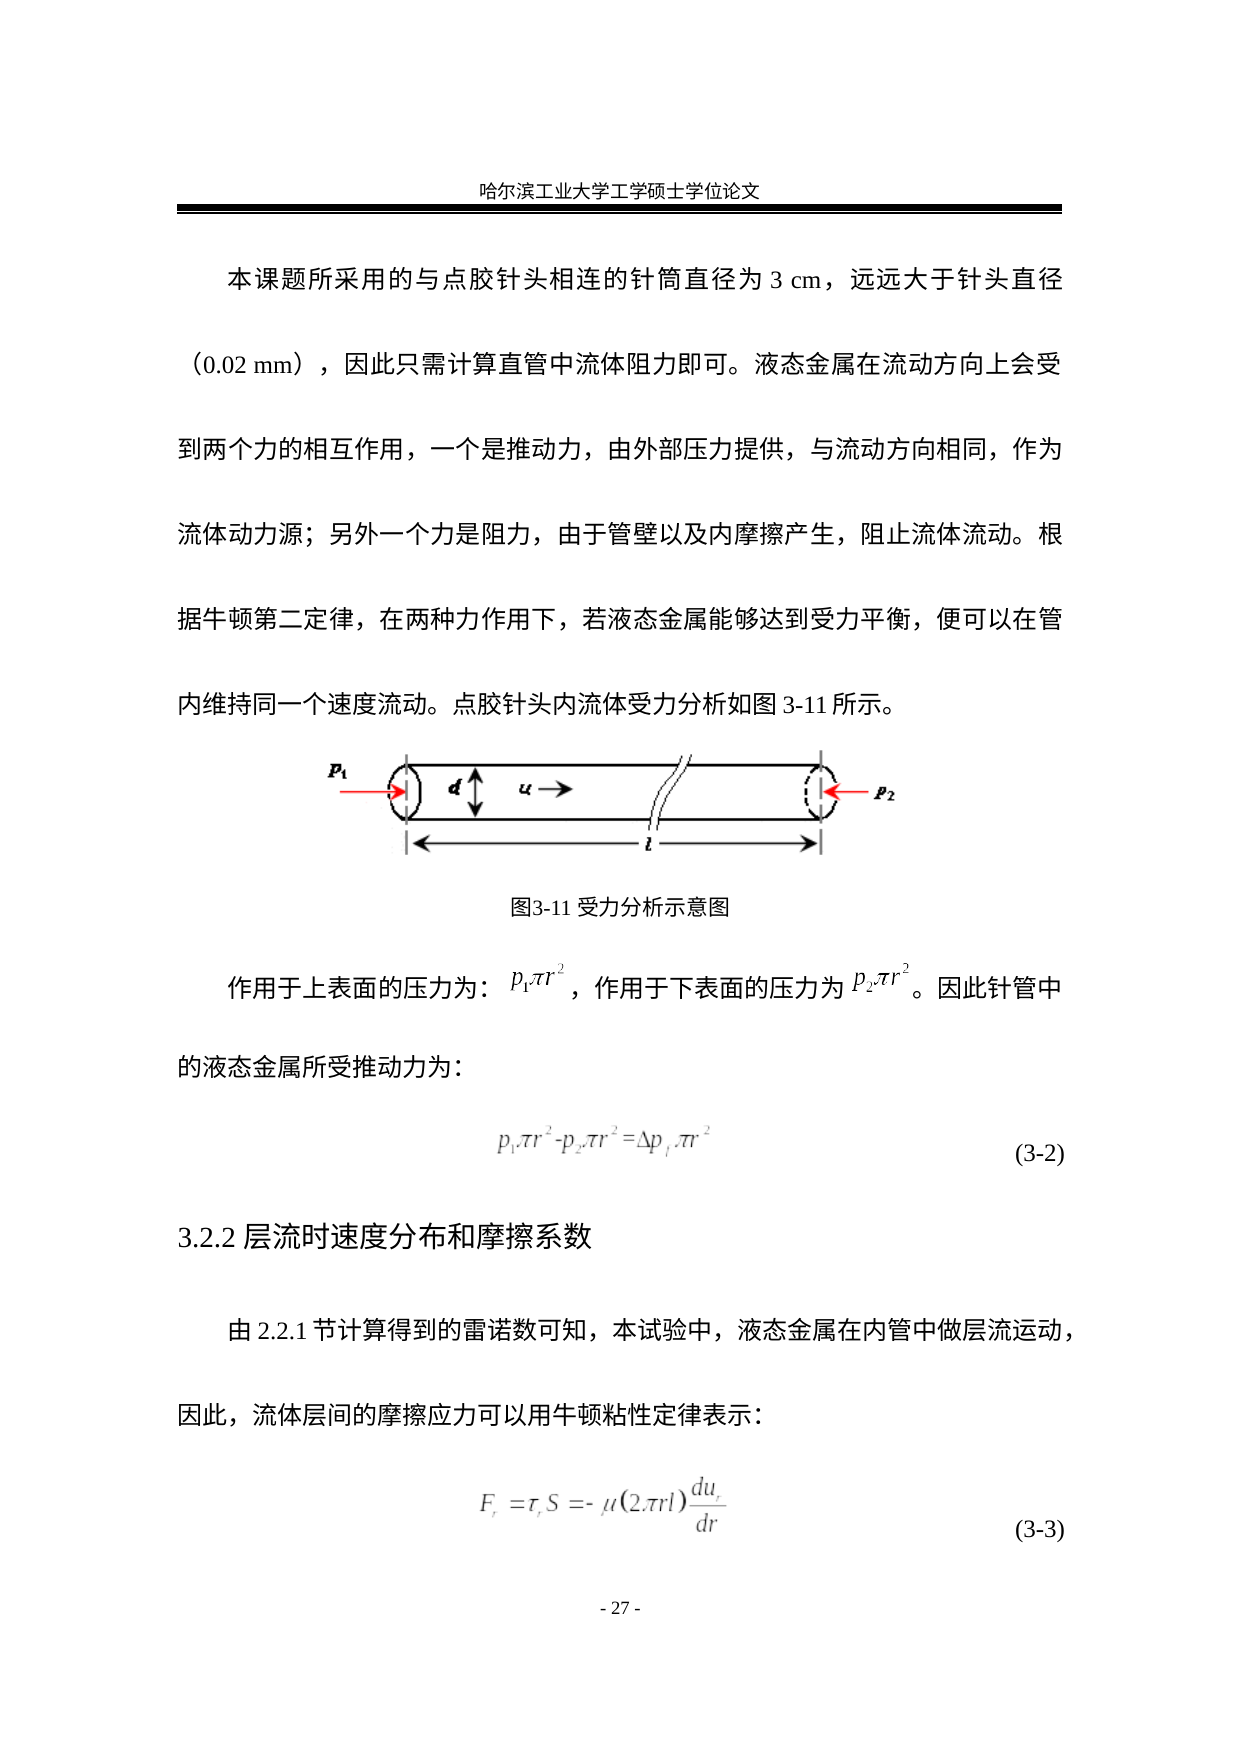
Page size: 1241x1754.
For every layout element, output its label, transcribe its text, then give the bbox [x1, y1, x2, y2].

text (3-2) [177, 1109, 1063, 1177]
text 由2.2.1节计算得到的雷诺数可知，本试验中，液态金属在内管中做层流运动，因此，流体层间的摩擦应力可以用牛顿粘性定律表示： [177, 1294, 1063, 1447]
text (3-3) [177, 1456, 1063, 1558]
picture [317, 745, 923, 874]
subtitle 层流时速度分布和摩擦系数 [177, 1201, 1063, 1269]
text 作用于上表面的压力为：，作用于下表面的压力为。因此针管中的液态金属所受推动力为： [177, 947, 1063, 1100]
